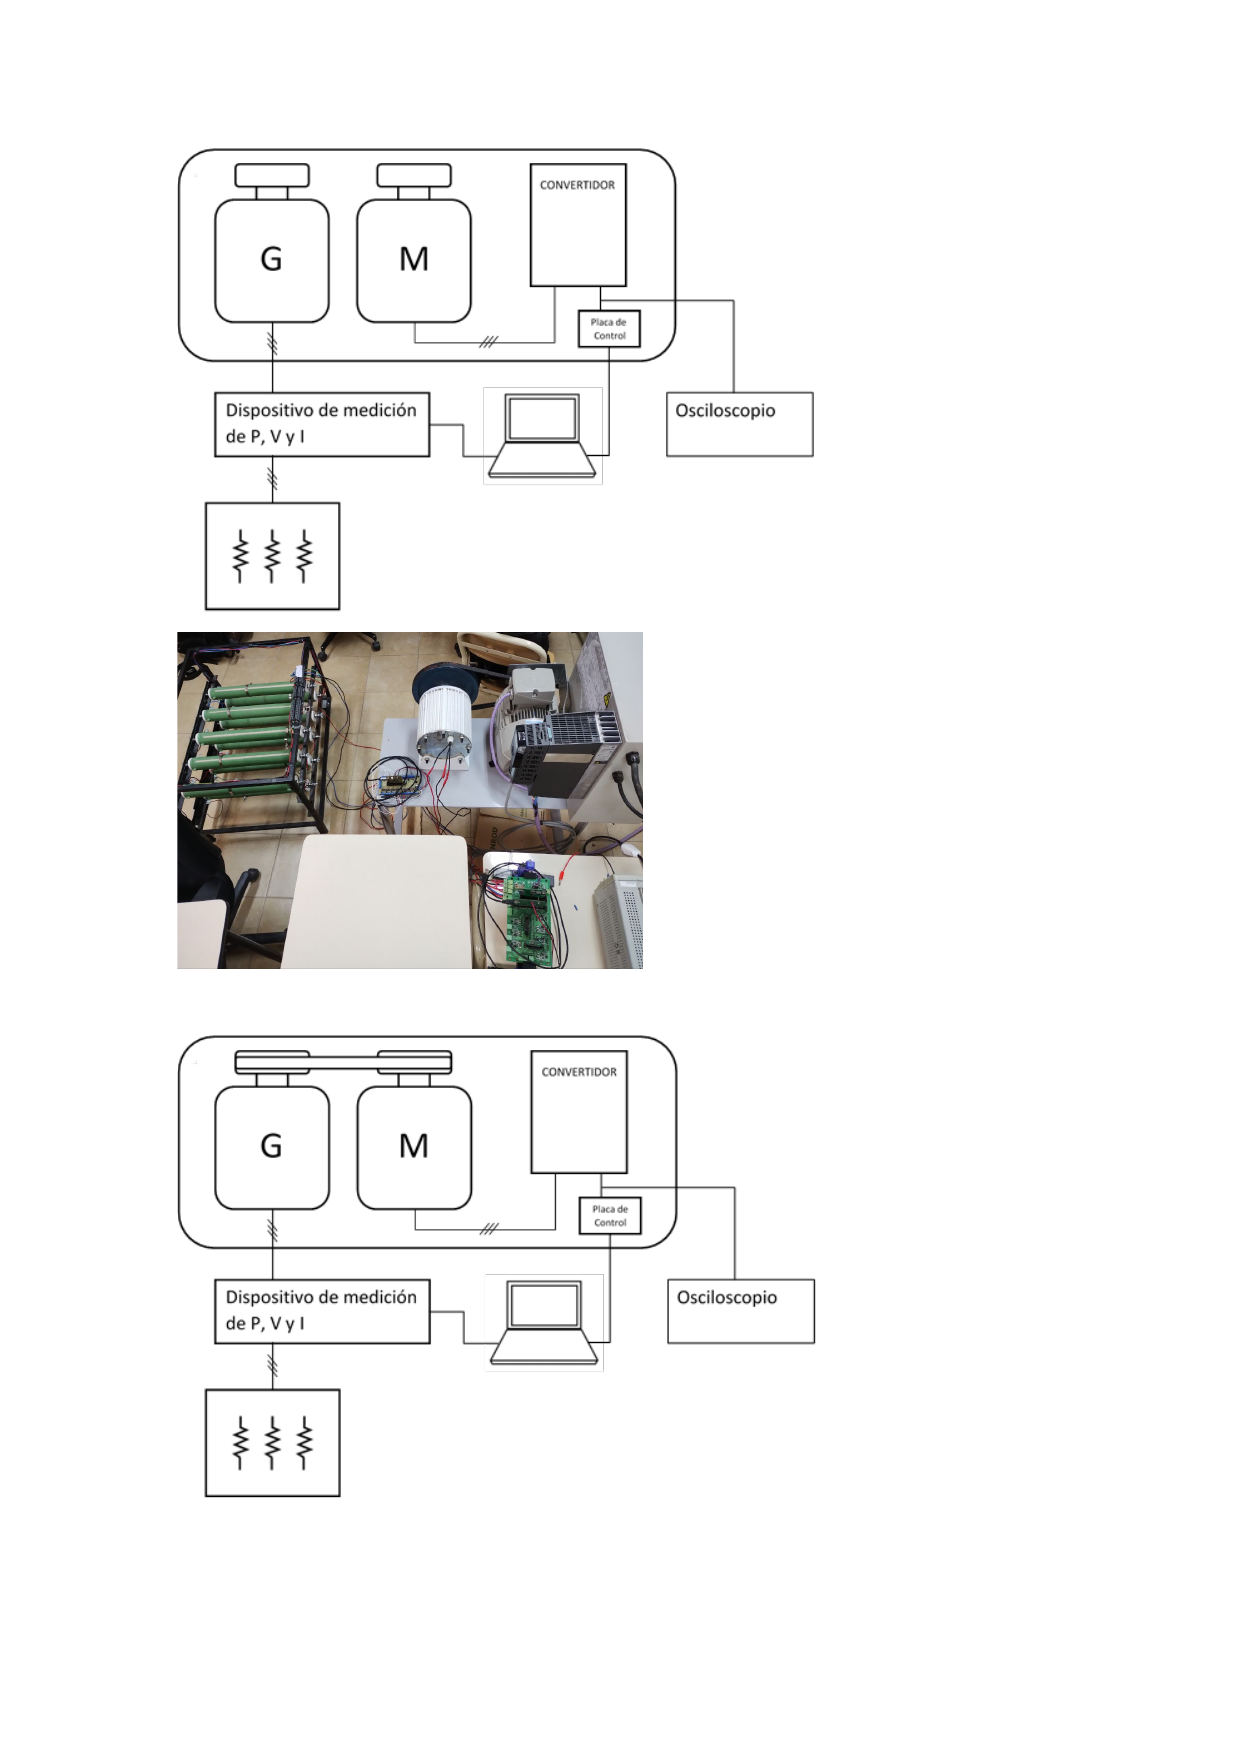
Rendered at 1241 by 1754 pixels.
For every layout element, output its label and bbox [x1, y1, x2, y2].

picture [177, 1034, 819, 1501]
picture [177, 632, 643, 969]
picture [177, 147, 819, 614]
